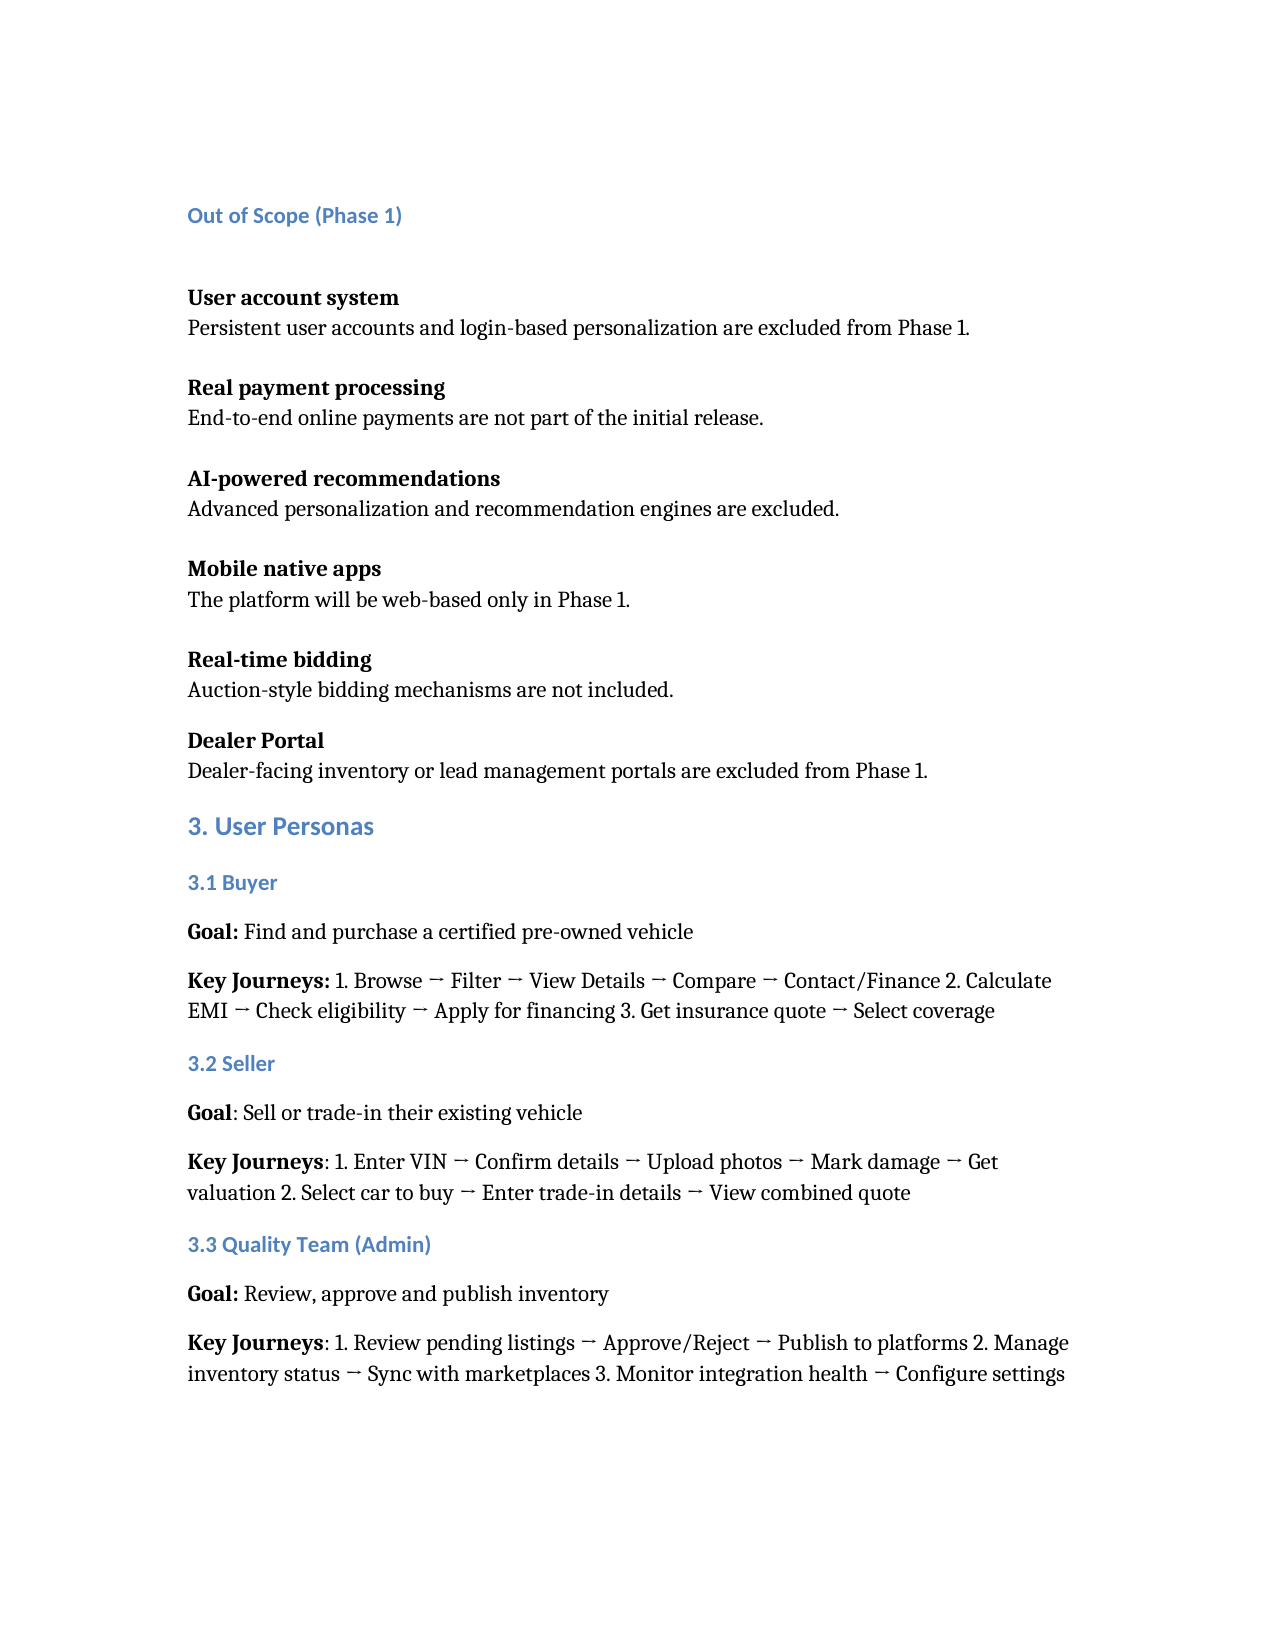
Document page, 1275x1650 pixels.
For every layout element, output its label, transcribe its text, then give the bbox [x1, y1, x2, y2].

subtitle Out of Scope (Phase 1) [187, 201, 1087, 229]
subtitle 3.3 Quality Team (Admin) [187, 1230, 1087, 1258]
subtitle 3.1 Buyer [187, 868, 1087, 896]
text Goal: Sell or trade-in their existing vehicle [187, 1100, 1087, 1126]
text Key Journeys: 1. Enter VIN → Confirm details → Upload photos → Mark damage → Get valuation 2. Select car to buy → Enter trade-in details → View combined quote [187, 1149, 1087, 1206]
text Goal: Review, approve and publish inventory [187, 1281, 1087, 1308]
text User account system Persistent user accounts and login-based personalization are excluded from Phase 1. Real payment processing End-to-end online payments are not part of the initial release. AI-powered recommendations Advanced personalization and recommendation engines are excluded. Mobile native apps The platform will be web-based only in Phase 1. Real-time bidding Auction-style bidding mechanisms are not included. [187, 284, 1087, 703]
subtitle 3.2 Seller [187, 1049, 1087, 1077]
text Key Journeys: 1. Review pending listings → Approve/Reject → Publish to platforms 2. Manage inventory status → Sync with marketplaces 3. Monitor integration health → Configure settings [187, 1330, 1087, 1387]
text Dealer Portal Dealer-facing inventory or lead management portals are excluded from Phase 1. [187, 728, 1087, 784]
text Key Journeys: 1. Browse → Filter → View Details → Compare → Contact/Finance 2. Calculate EMI → Check eligibility → Apply for financing 3. Get insurance quote → Select coverage [187, 968, 1087, 1024]
text Goal: Find and purchase a certified pre-owned vehicle [187, 919, 1087, 945]
subtitle 3. User Personas [187, 809, 1087, 842]
